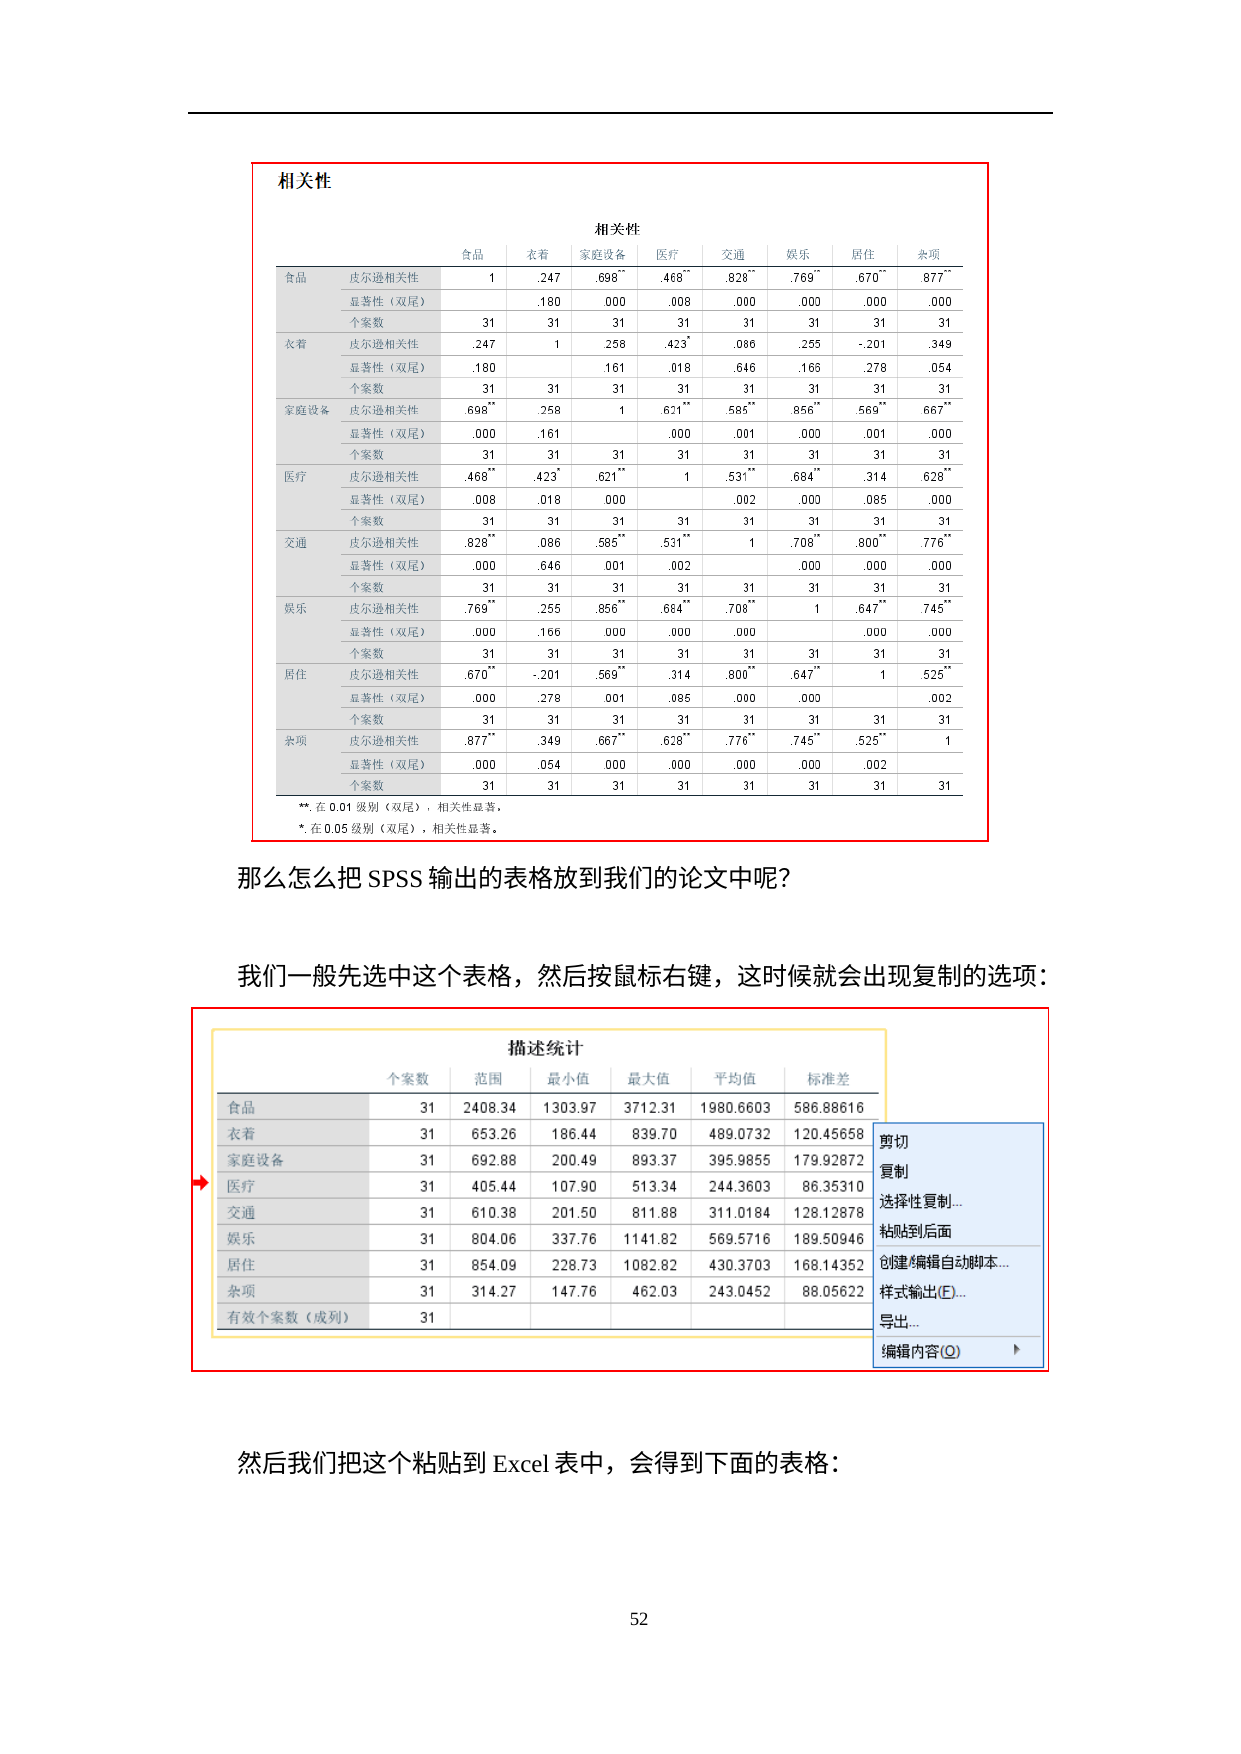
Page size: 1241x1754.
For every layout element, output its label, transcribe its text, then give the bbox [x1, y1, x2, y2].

text 然后我们把这个粘贴到Excel表中，会得到下面的表格： [187, 1429, 1053, 1494]
text 我们一般先选中这个表格，然后按鼠标右键，这时候就会出现复制的选项： [187, 942, 1053, 1007]
text 那么怎么把SPSS输出的表格放到我们的论文中呢？ [187, 844, 1053, 909]
picture [193, 1009, 1048, 1370]
picture [253, 164, 987, 840]
